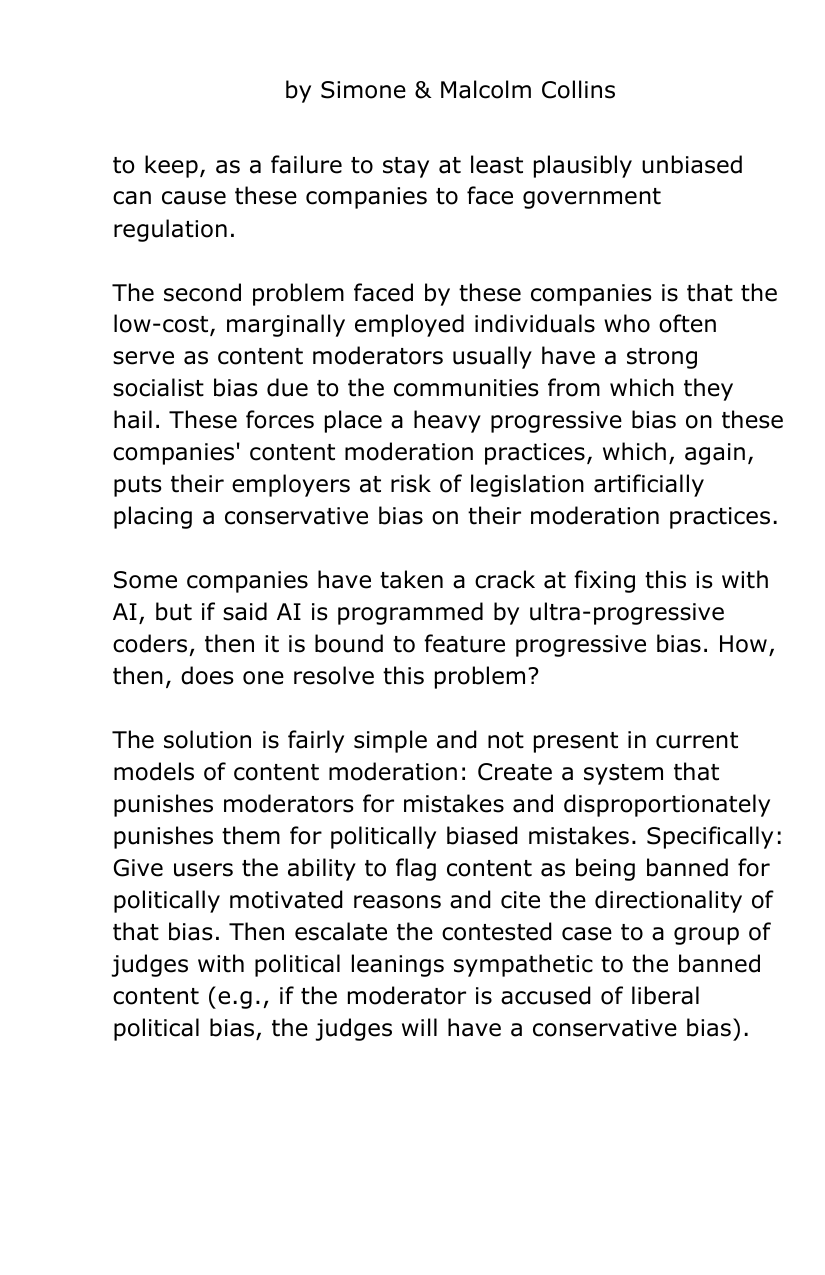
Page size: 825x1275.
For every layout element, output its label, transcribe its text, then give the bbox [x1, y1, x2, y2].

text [112, 150, 787, 242]
text Some companies have taken a crack at fixing this is with AI, but if said AI is programmed by ultra-progressive coders, then it is bound to feature progressive bias. How, then, does one resolve this problem? [112, 566, 787, 689]
text The solution is fairly simple and not present in current models of content moderation: Create a system that punishes moderators for mistakes and disproportionately punishes them for politically biased mistakes. Specifically: Give users the ability to flag content as being banned for politically motivated reasons and cite the directionality of that bias. Then escalate the contested case to a group of judges with political leanings sympathetic to the banned content (e.g., if the moderator is accused of liberal political bias, the judges will have a conservative bias). [112, 726, 787, 1041]
text The second problem faced by these companies is that the low-cost, marginally employed individuals who often serve as content moderators usually have a strong socialist bias due to the communities from which they hail. These forces place a heavy progressive bias on these companies' content moderation practices, which, again, puts their employers at risk of legislation artificially placing a conservative bias on their moderation practices. [112, 278, 787, 529]
